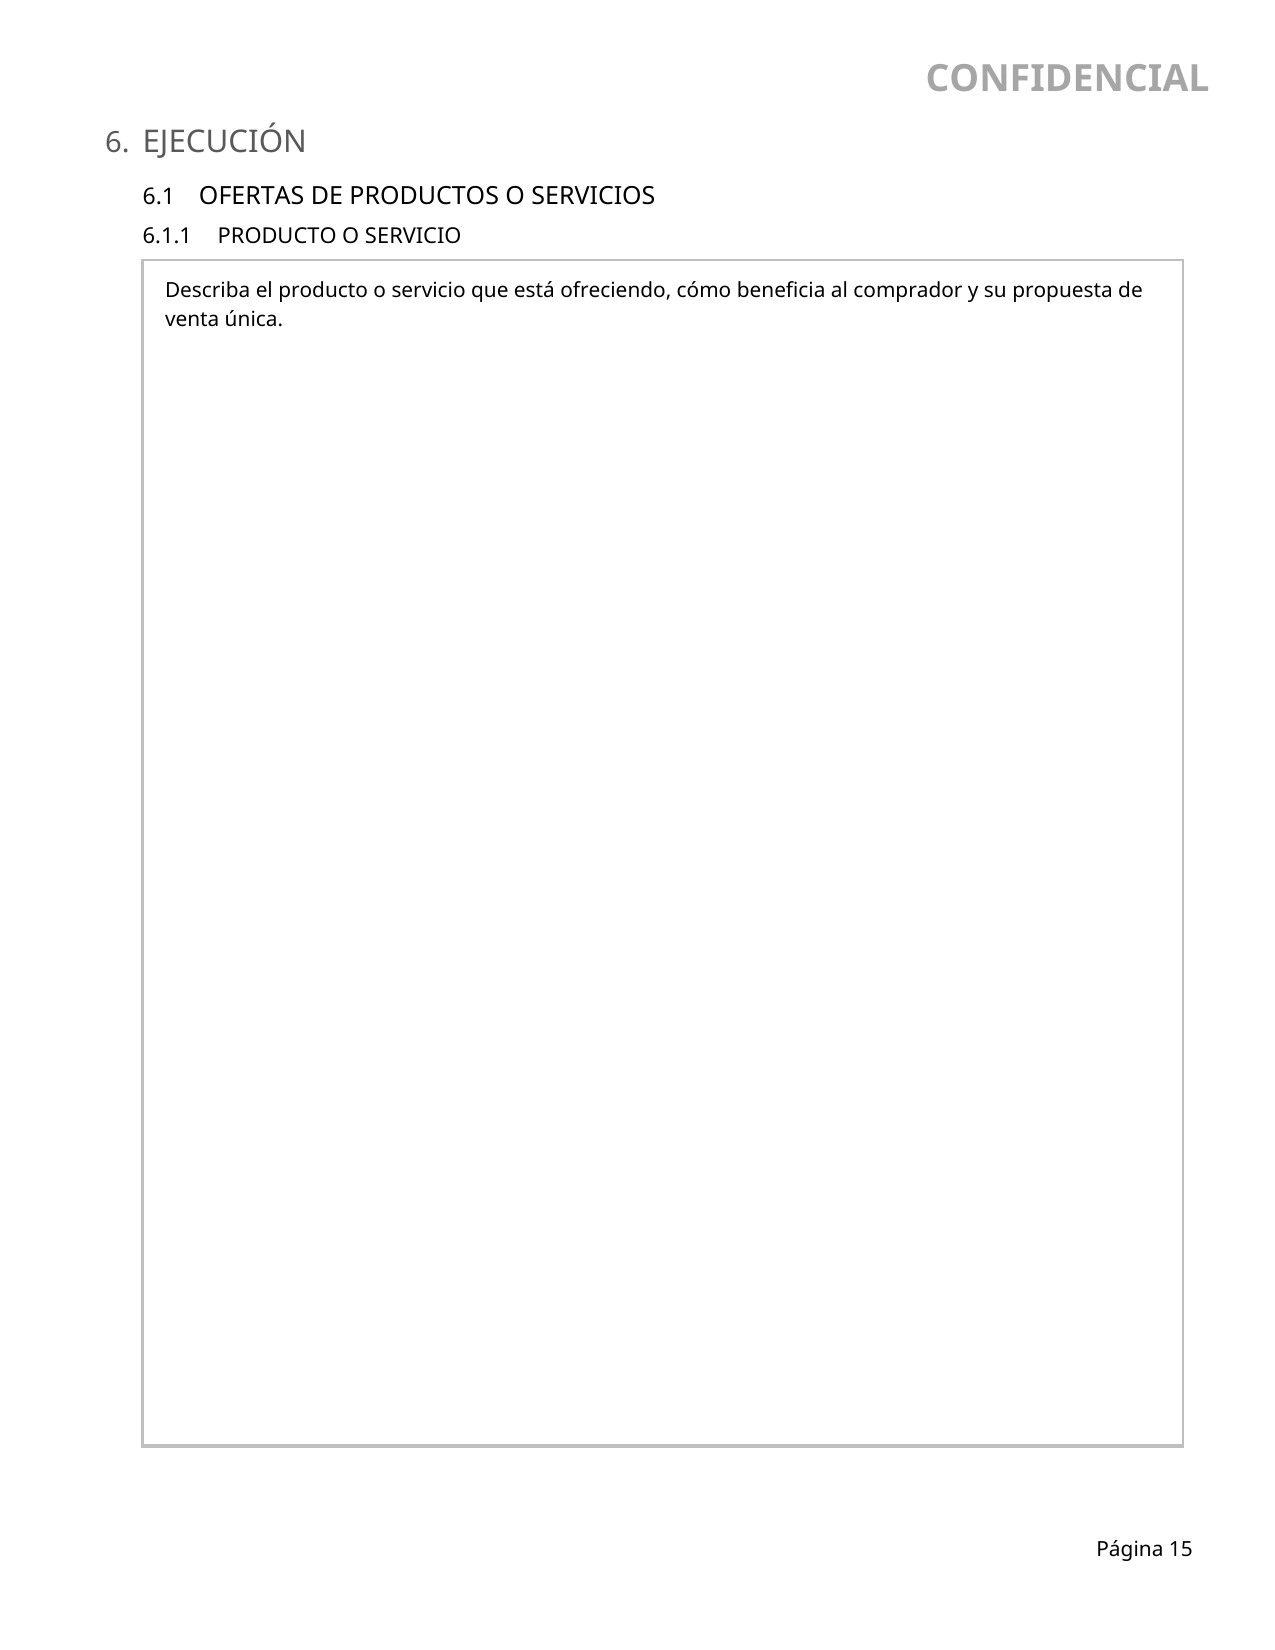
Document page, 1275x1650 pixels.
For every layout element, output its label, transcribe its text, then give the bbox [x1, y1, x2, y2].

subtitle EJECUCIÓN [105, 119, 1200, 161]
subtitle PRODUCTO O SERVICIO [142, 220, 1200, 250]
subtitle OFERTAS DE PRODUCTOS O SERVICIOS [142, 178, 1200, 212]
table_header Describa el producto o servicio que está ofreciendo, cómo beneficia al comprador y su propuesta de venta única. [144, 261, 1182, 1443]
